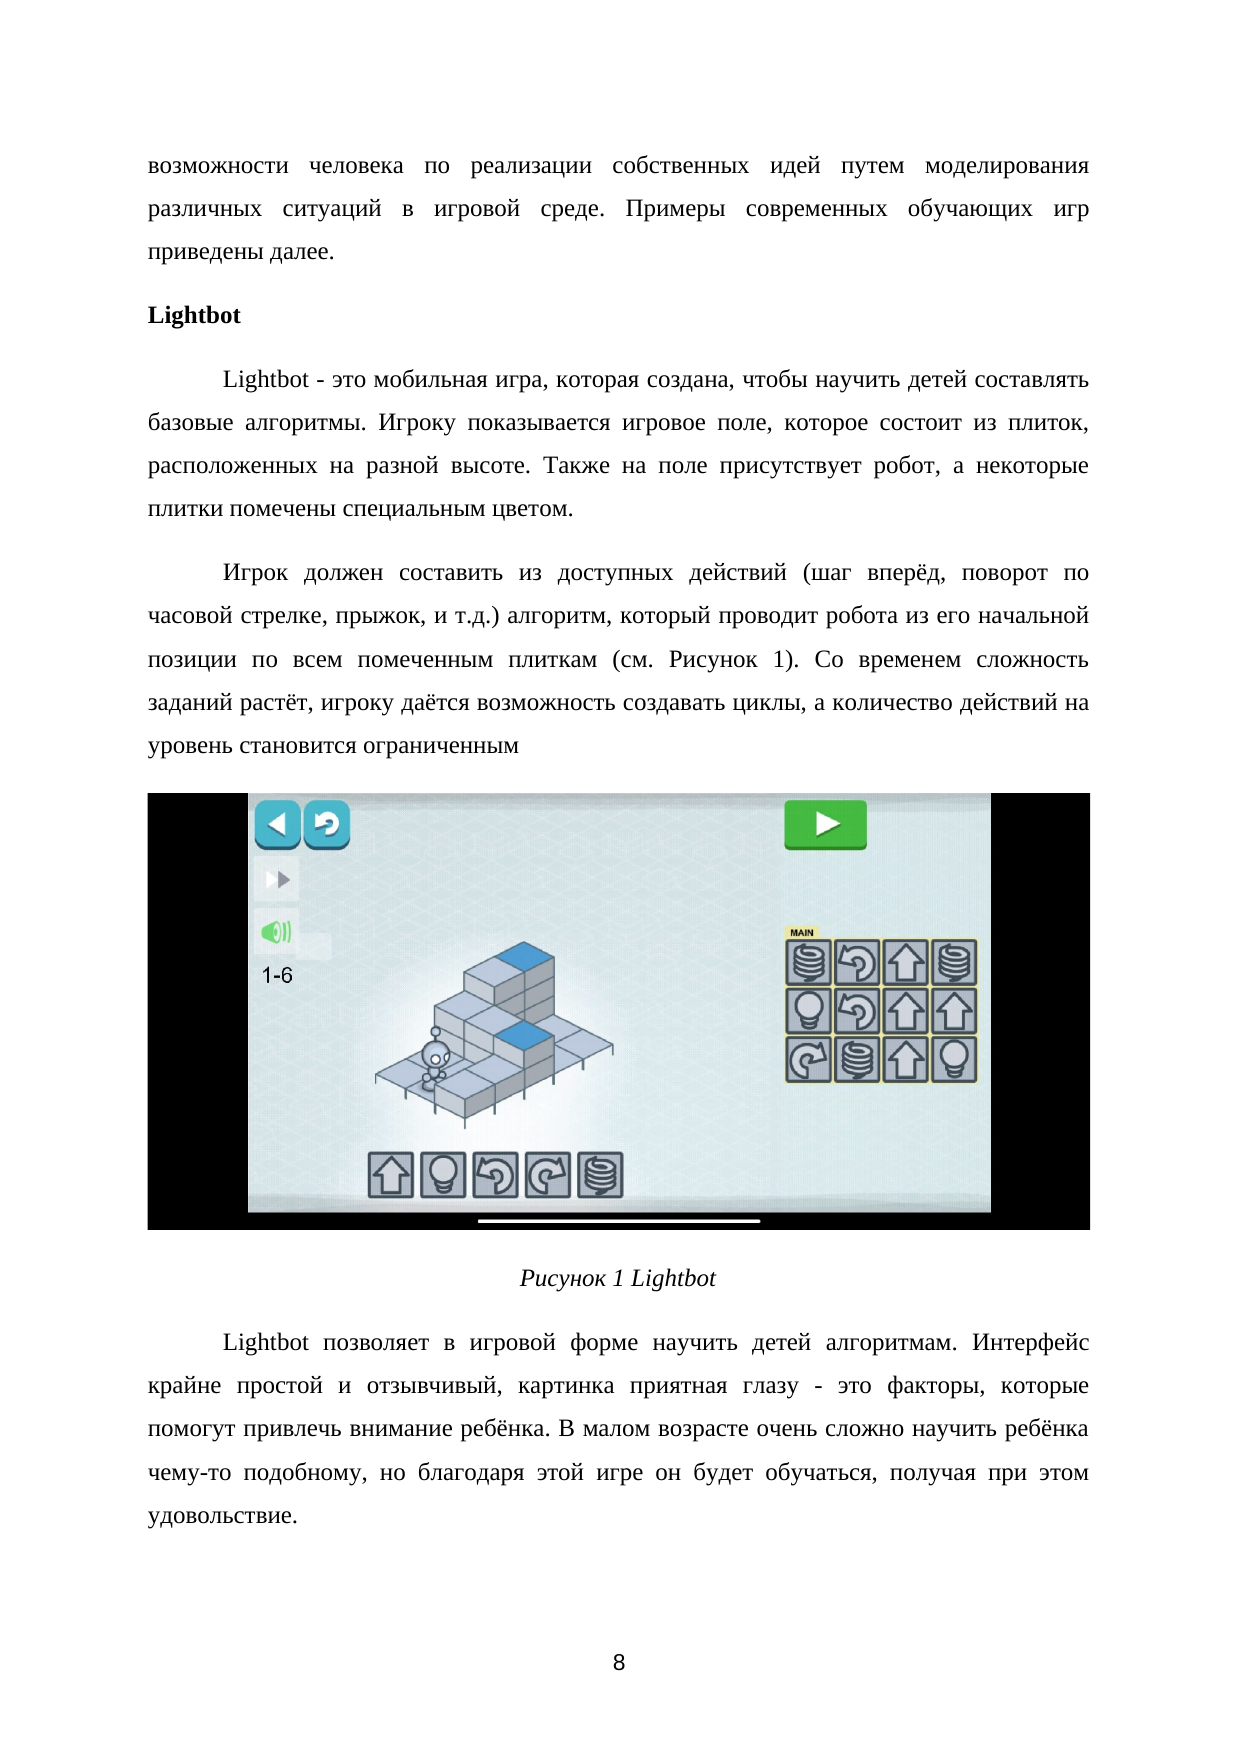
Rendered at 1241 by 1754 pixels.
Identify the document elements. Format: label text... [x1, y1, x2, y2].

text Lightbot [148, 300, 1090, 329]
text Lightbot - это мобильная игра, которая создана, чтобы научить детей составлять базовые алгоритмы. Игроку показывается игровое поле, которое состоит из плиток, расположенных на разной высоте. Также на поле присутствует робот, а некоторые плитки помечены специальным цветом. [148, 364, 1090, 522]
text Lightbot позволяет в игровой форме научить детей алгоритмам. Интерфейс крайне простой и отзывчивый, картинка приятная глазу - это факторы, которые помогут привлечь внимание ребёнка. В малом возрасте очень сложно научить ребёнка чему-то подобному, но благодаря этой игре он будет обучаться, получая при этом удовольствие. [148, 1327, 1090, 1528]
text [148, 150, 1090, 265]
picture [147, 793, 1091, 1230]
text Рисунок 1 Lightbot [148, 1263, 1090, 1292]
text Игрок должен составить из доступных действий (шаг вперёд, поворот по часовой стрелке, прыжок, и т.д.) алгоритм, который проводит робота из его начальной позиции по всем помеченным плиткам (см. Рисунок 1). Со временем сложность заданий растёт, игроку даётся возможность создавать циклы, а количество действий на уровень становится ограниченным [148, 557, 1090, 759]
